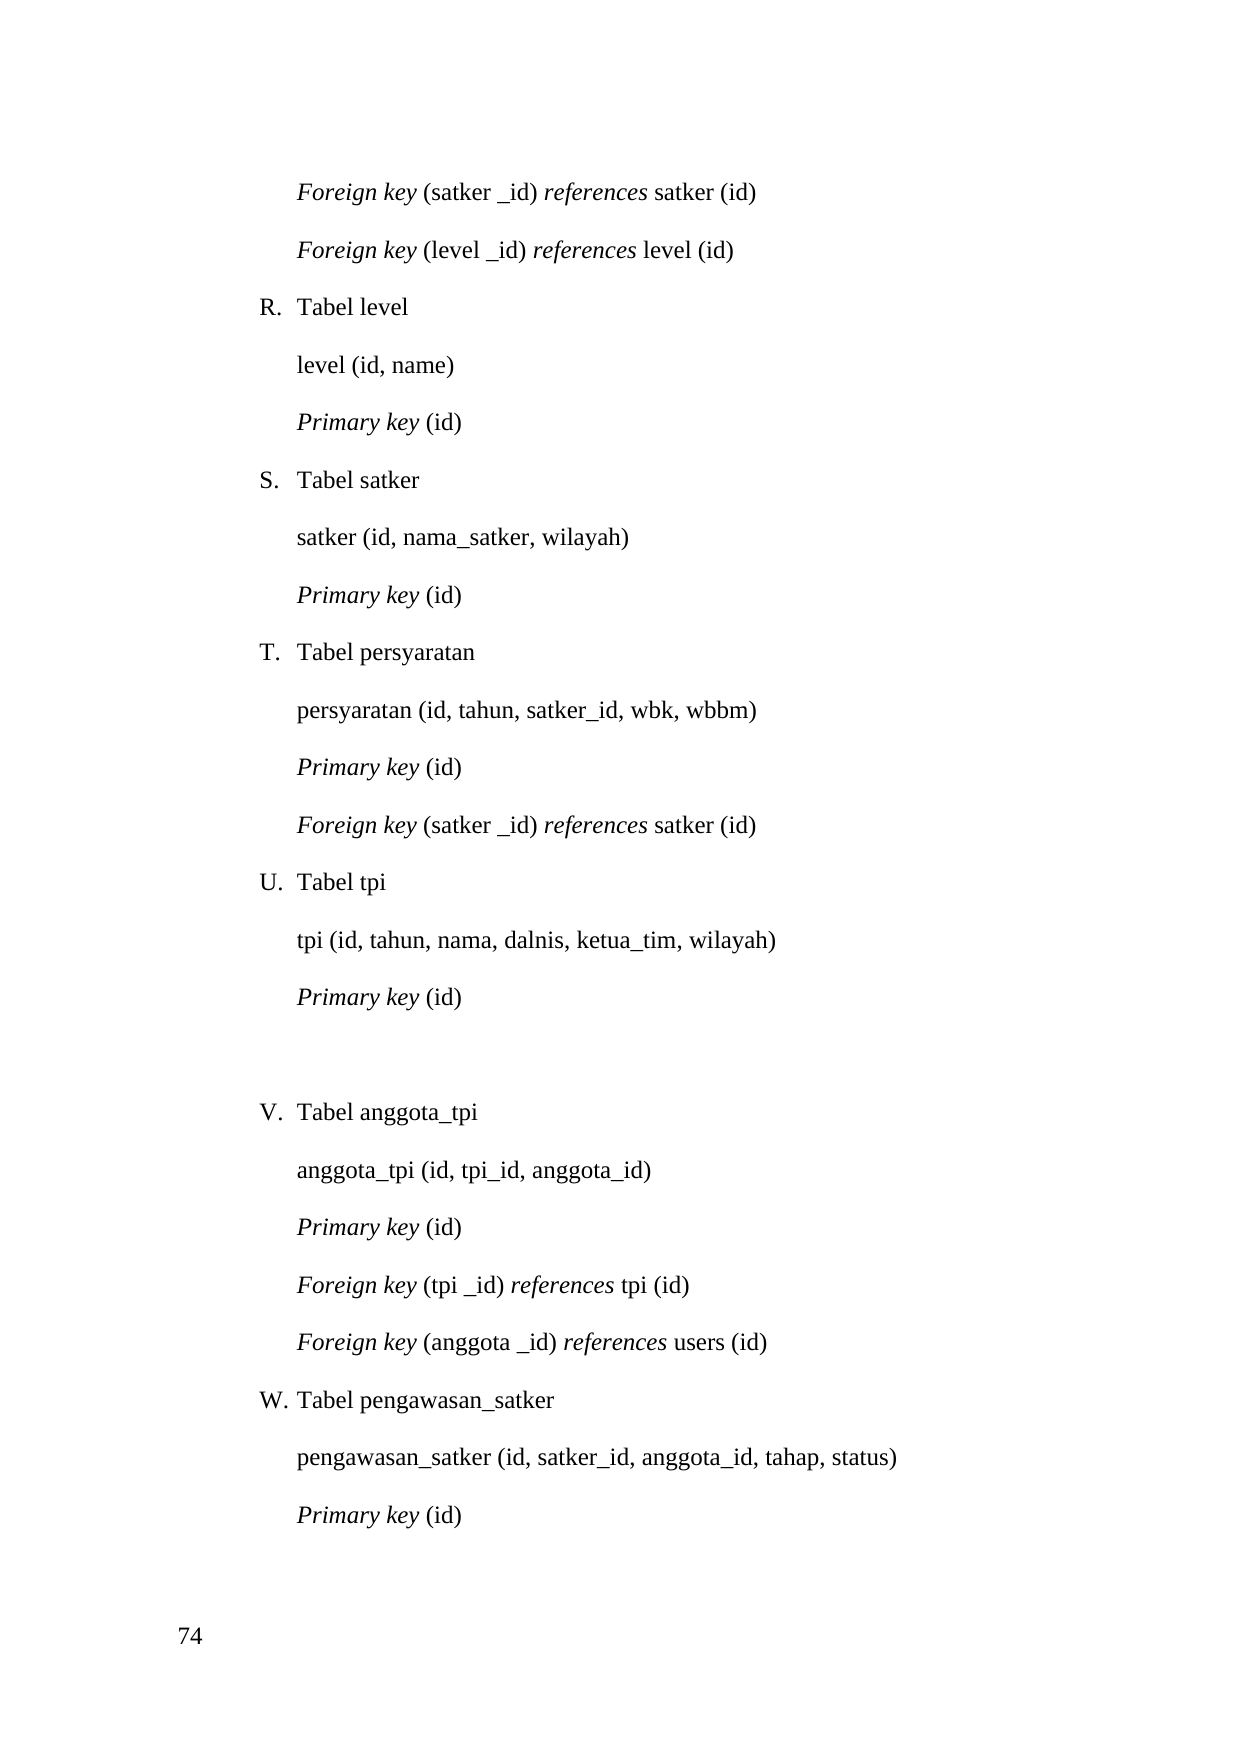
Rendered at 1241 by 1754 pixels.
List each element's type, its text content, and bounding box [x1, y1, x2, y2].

list anggota_tpi (id, tpi_id, anggota_id) [297, 1155, 1004, 1183]
list Foreign key (anggota _id) references users (id) [297, 1327, 1004, 1356]
list Tabel satker [259, 465, 1004, 493]
list persyaratan (id, tahun, satker_id, wbk, wbbm) [297, 695, 1004, 723]
list Tabel pengawasan_satker [259, 1385, 1004, 1413]
list Foreign key (satker _id) references satker (id) [297, 810, 1004, 838]
list Tabel tpi [259, 867, 1004, 896]
list Primary key (id) [297, 752, 1004, 781]
list pengawasan_satker (id, satker_id, anggota_id, tahap, status) [297, 1442, 1004, 1471]
list Primary key (id) [297, 1212, 1004, 1241]
list Foreign key (satker _id) references satker (id) [297, 177, 1004, 206]
list level (id, name) [297, 350, 1004, 378]
list Foreign key (level _id) references level (id) [297, 235, 1004, 263]
list Primary key (id) [297, 580, 1004, 608]
list Primary key (id) [297, 982, 1004, 1011]
list Primary key (id) [297, 1500, 1004, 1528]
list Foreign key (tpi _id) references tpi (id) [297, 1270, 1004, 1298]
list satker (id, nama_satker, wilayah) [297, 522, 1004, 551]
list Tabel level [259, 292, 1004, 321]
list Tabel anggota_tpi [259, 1097, 1004, 1126]
list Primary key (id) [297, 407, 1004, 436]
list tpi (id, tahun, nama, dalnis, ketua_tim, wilayah) [297, 925, 1004, 953]
list Tabel persyaratan [259, 637, 1004, 666]
